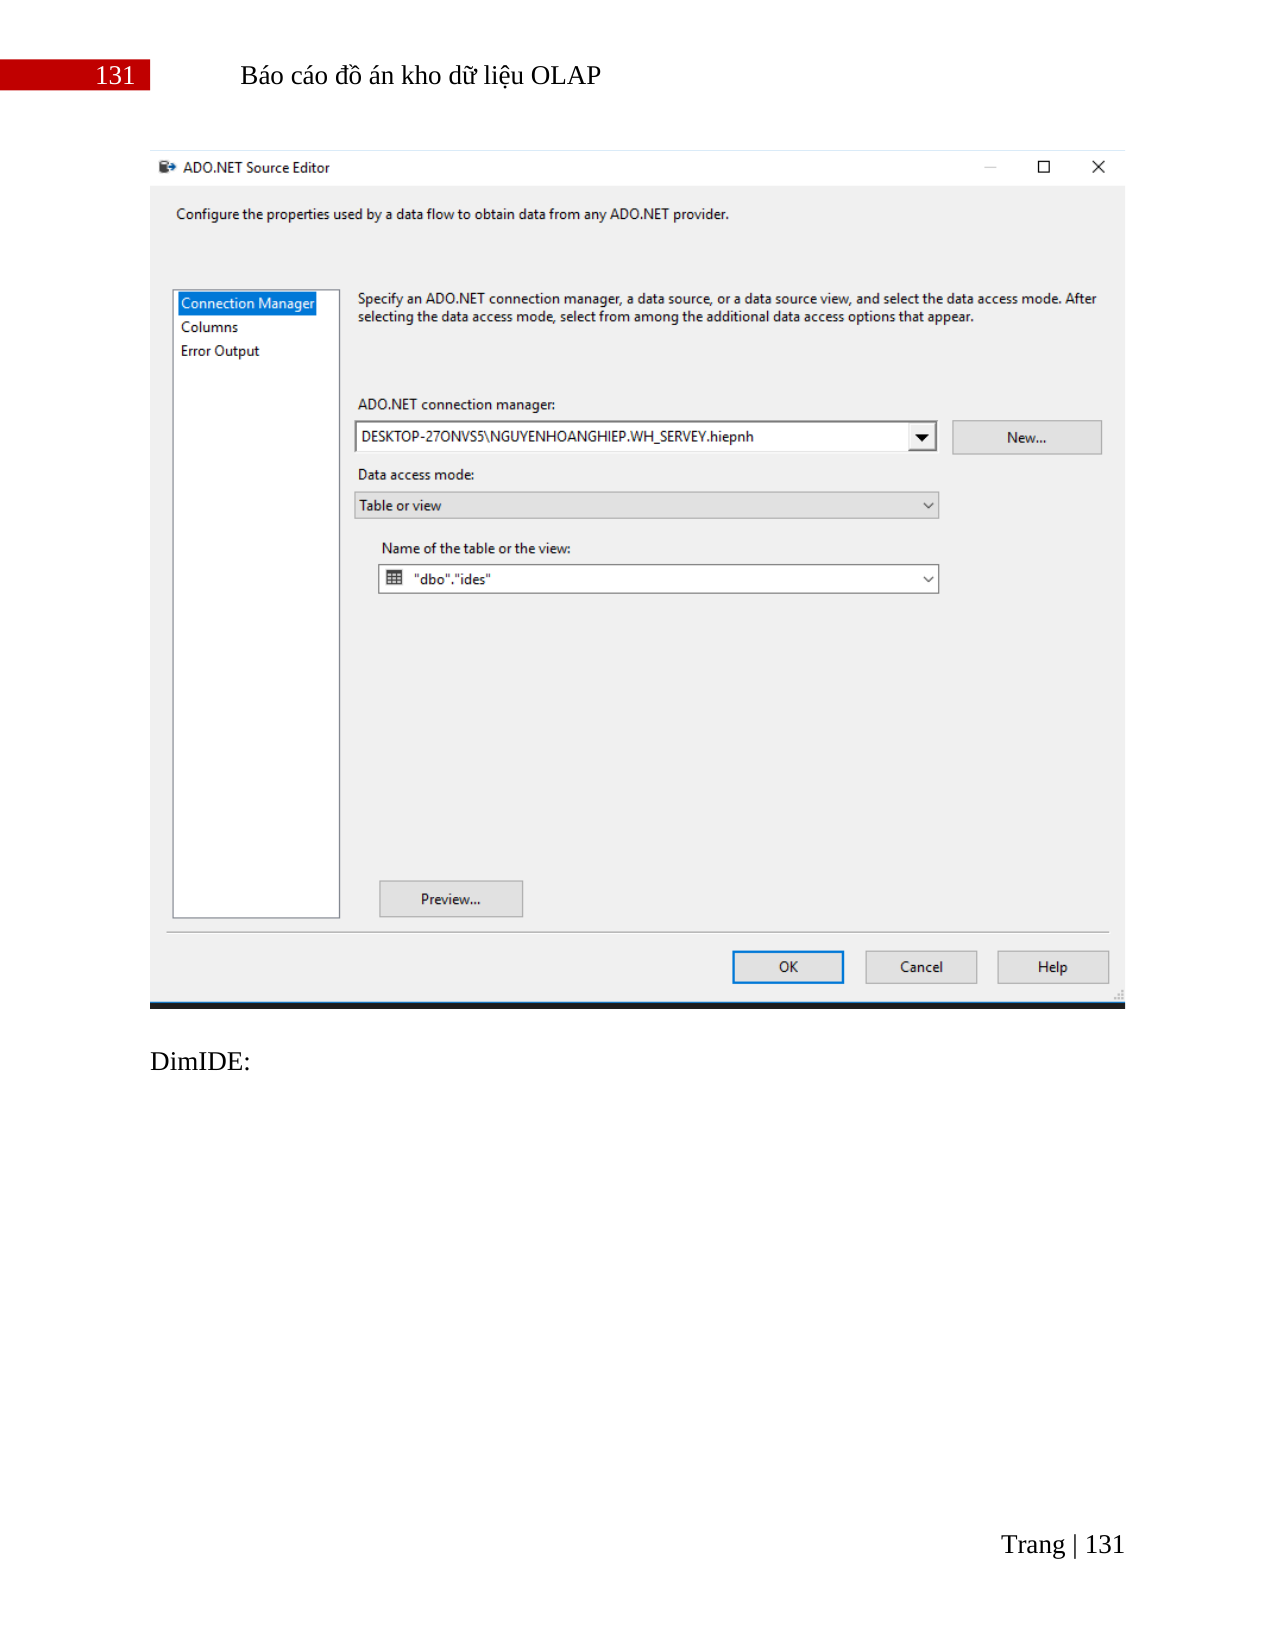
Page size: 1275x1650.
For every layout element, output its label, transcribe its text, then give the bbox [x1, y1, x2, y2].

picture [150, 150, 1125, 1009]
text DimIDE: [150, 1045, 1125, 1076]
